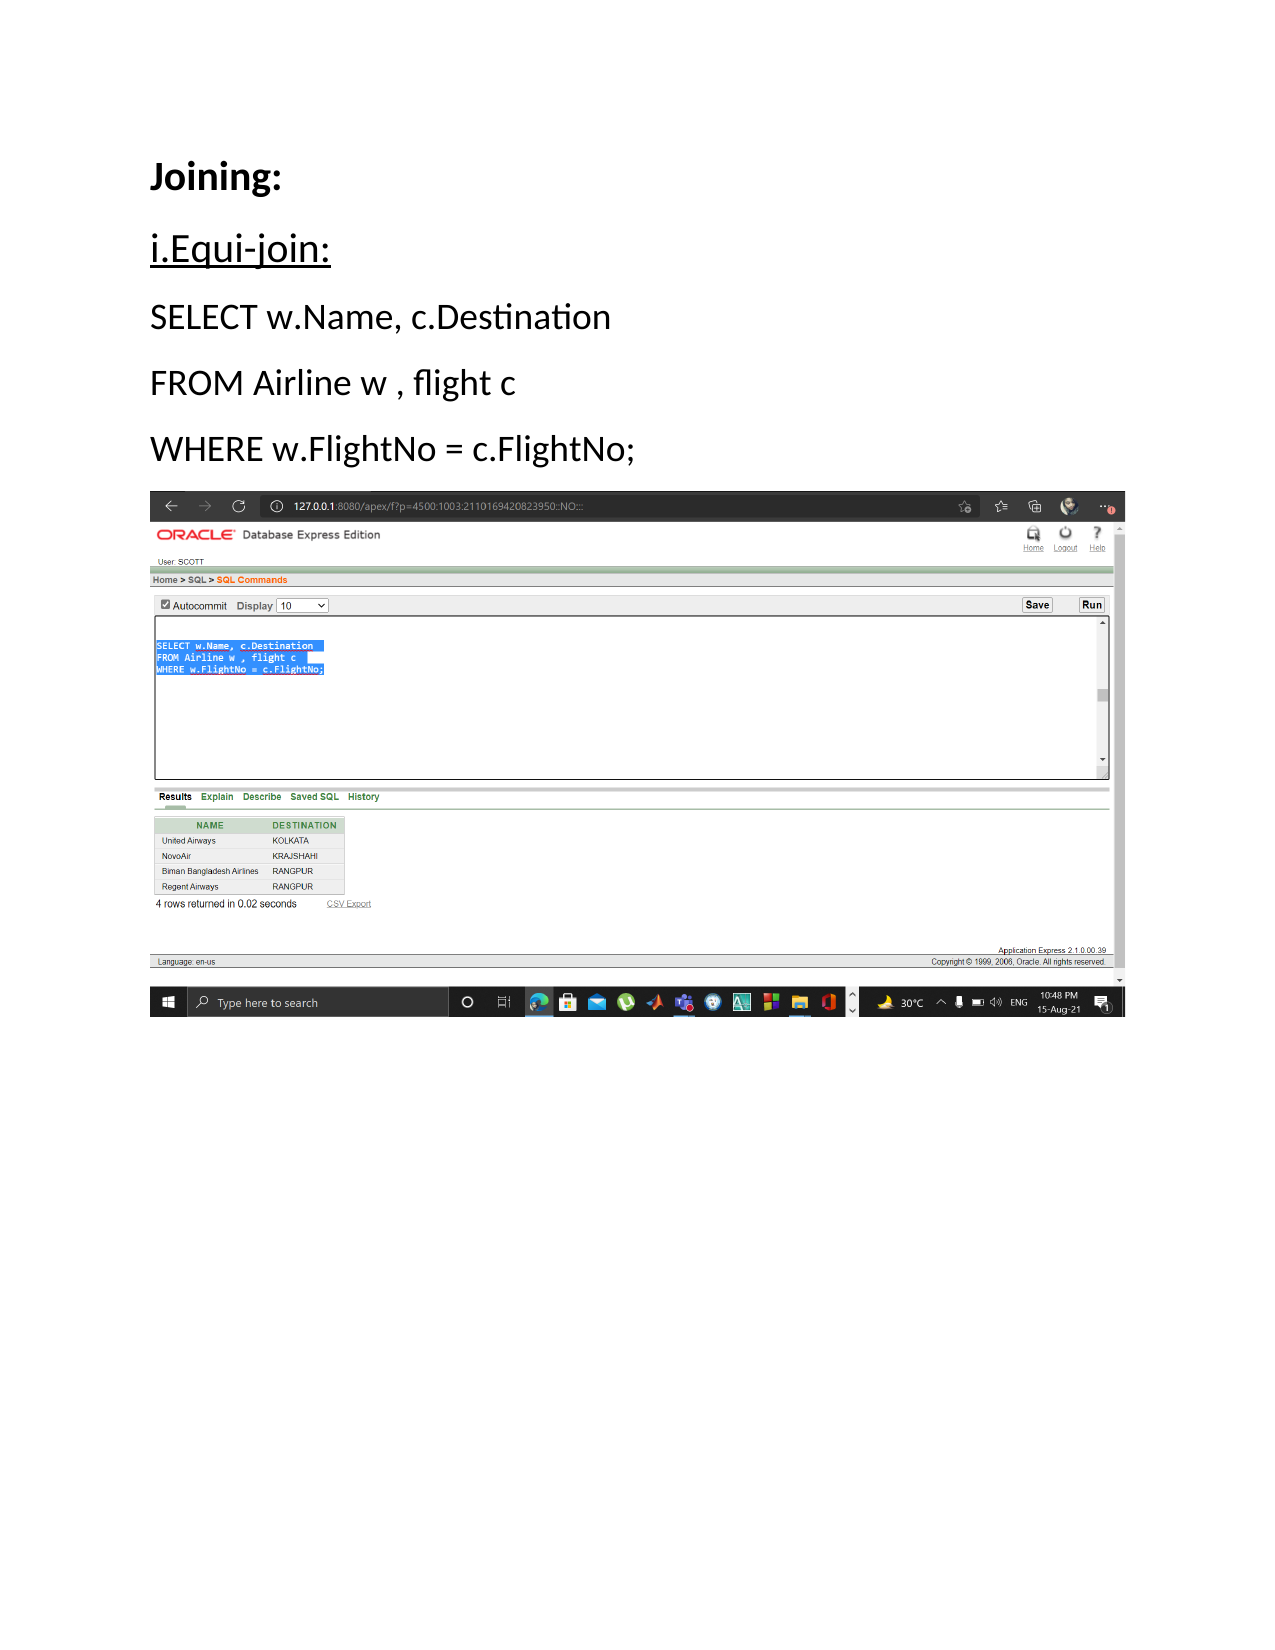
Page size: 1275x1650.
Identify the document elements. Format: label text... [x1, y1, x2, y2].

text SELECT w.Name, c.Destination [150, 293, 1125, 339]
text Joining: [150, 150, 1125, 201]
text FROM Airline w , flight c [150, 359, 1125, 405]
text i.Equi-join: [150, 222, 1125, 272]
picture [150, 491, 1125, 1017]
text WHERE w.FlightNo = c.FlightNo; [150, 425, 1125, 471]
